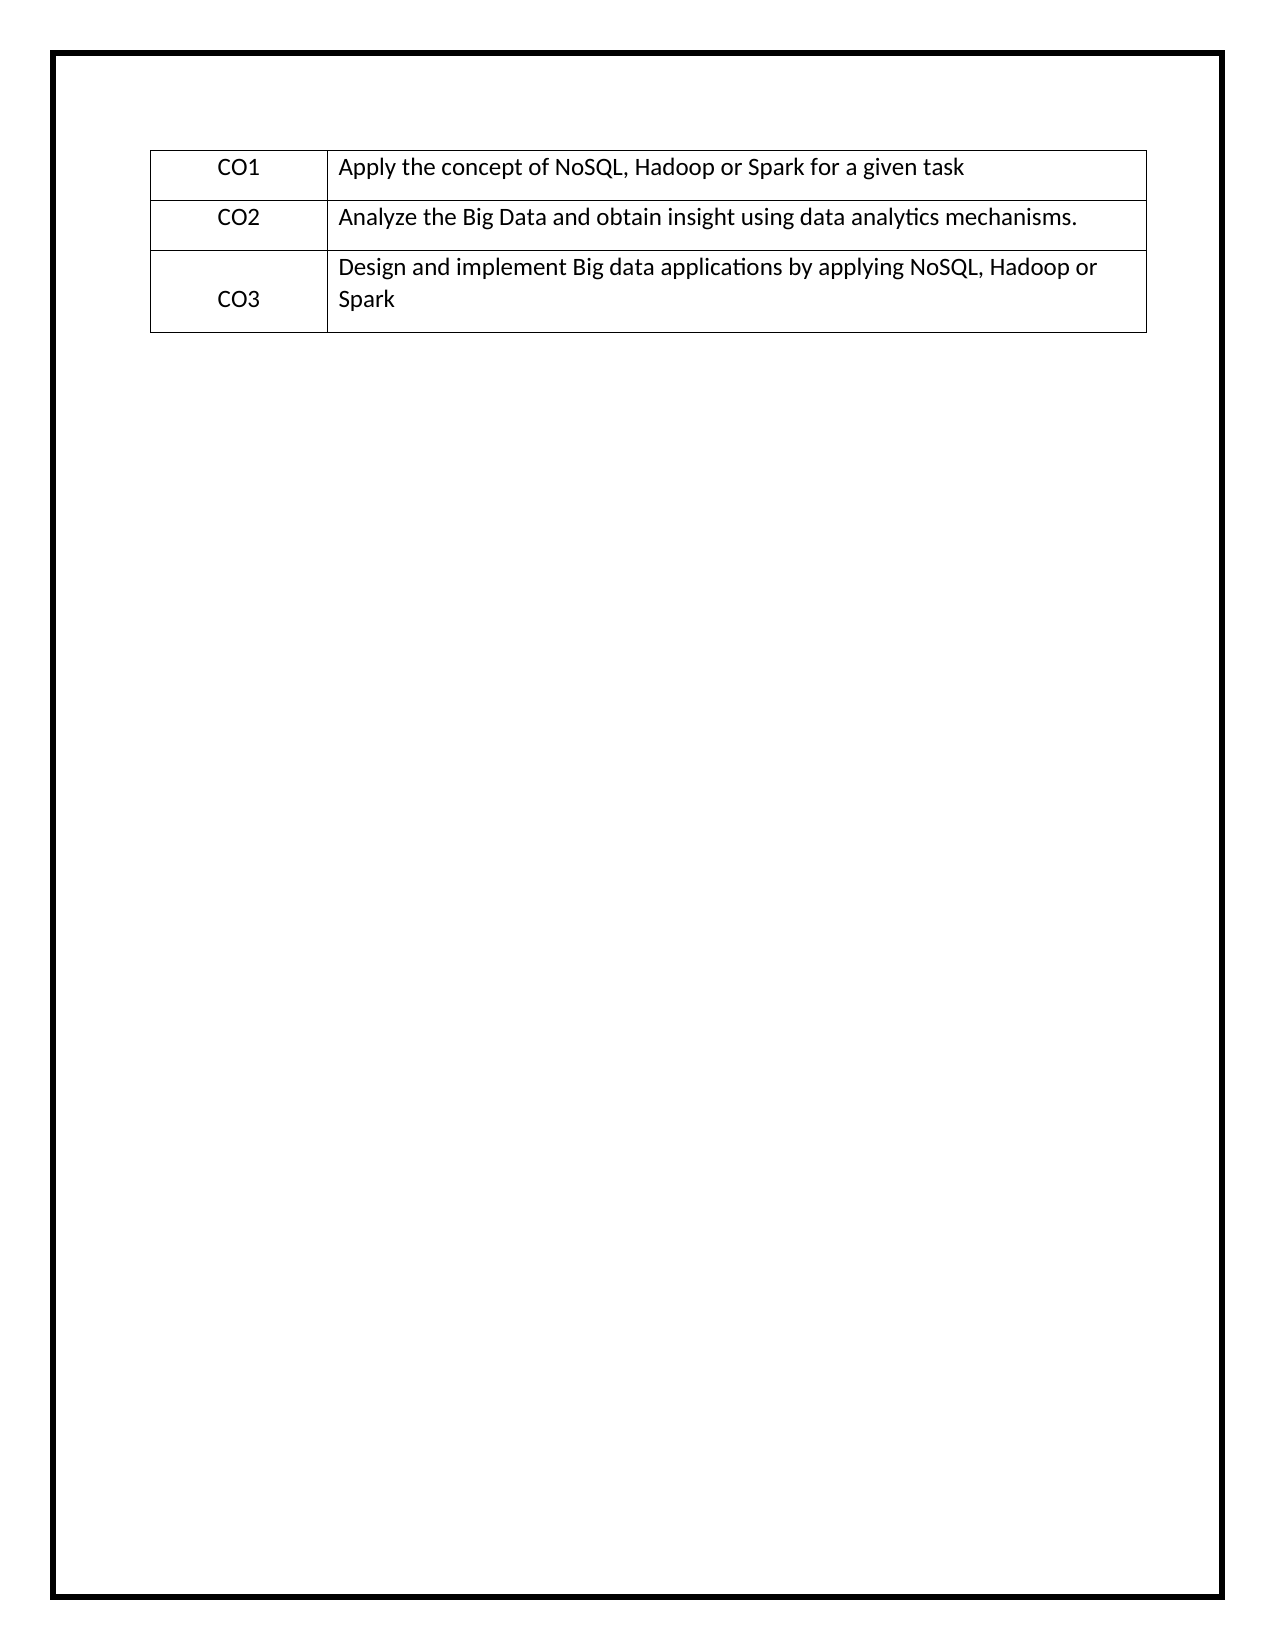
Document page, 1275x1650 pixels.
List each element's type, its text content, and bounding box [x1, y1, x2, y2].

table_cell Analyze the Big Data and obtain insight using data analytics mechanisms. [328, 201, 1146, 249]
table_header Apply the concept of NoSQL, Hadoop or Spark for a given task [328, 151, 1146, 200]
table_cell Design and implement Big data applications by applying NoSQL, Hadoop or Spark [328, 251, 1146, 332]
table_cell CO3 [151, 251, 327, 332]
table_header CO1 [151, 151, 327, 200]
table_cell CO2 [151, 201, 327, 249]
